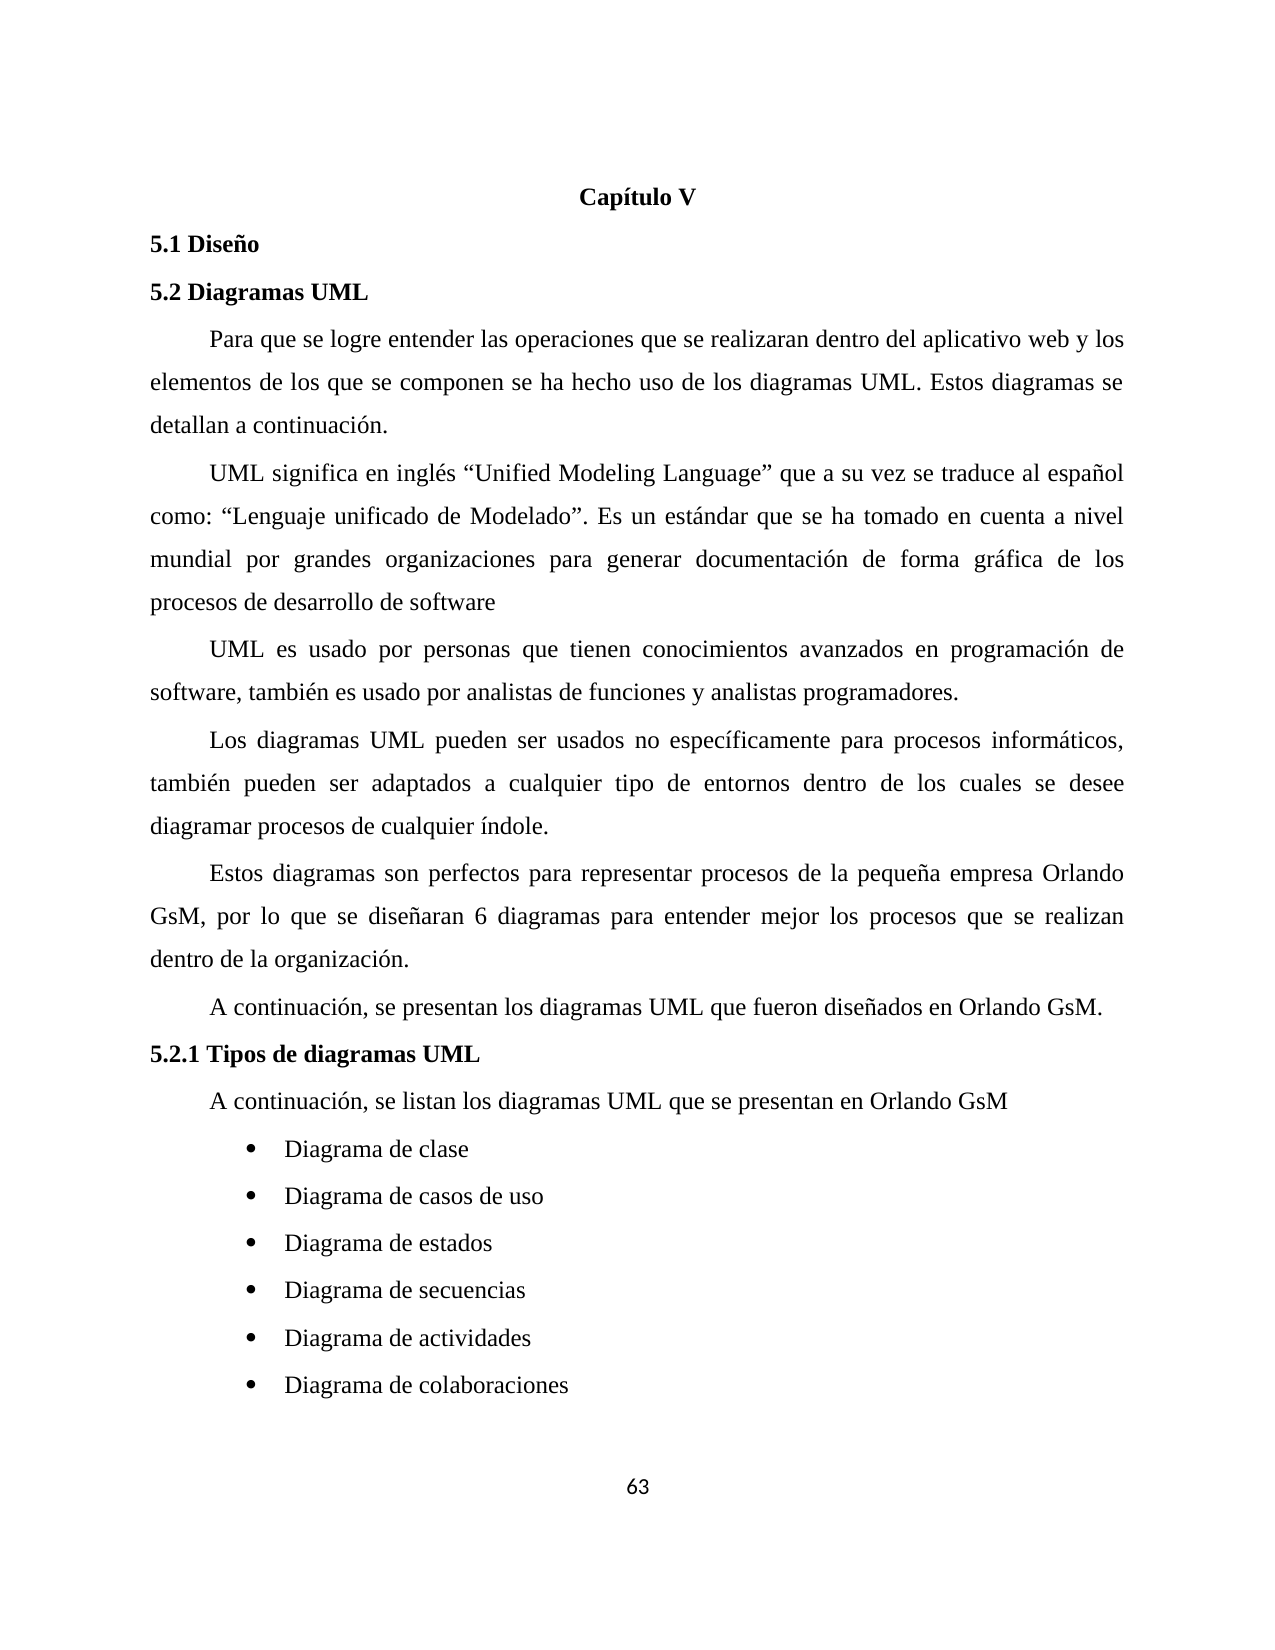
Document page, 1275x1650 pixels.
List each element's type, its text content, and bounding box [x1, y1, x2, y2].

list Diagrama de casos de uso [247, 1181, 1125, 1210]
list Diagrama de estados [247, 1228, 1125, 1257]
text Los diagramas UML pueden ser usados no específicamente para procesos informáticos, también pueden ser adaptados a cualquier tipo de entornos dentro de los cuales se desee diagramar procesos de cualquier índole. [150, 725, 1125, 840]
text UML es usado por personas que tienen conocimientos avanzados en programación de software, también es usado por analistas de funciones y analistas programadores. [150, 634, 1125, 706]
text 5.2.1 Tipos de diagramas UML [150, 1039, 1125, 1068]
list Diagrama de secuencias [247, 1276, 1125, 1304]
list Diagrama de actividades [247, 1323, 1125, 1352]
text UML significa en inglés “Unified Modeling Language” que a su vez se traduce al español como: “Lenguaje unificado de Modelado”. Es un estándar que se ha tomado en cuenta a nivel mundial por grandes organizaciones para generar documentación de forma gráfica de los procesos de desarrollo de software [150, 458, 1125, 616]
text Capítulo V [150, 182, 1125, 211]
text Estos diagramas son perfectos para representar procesos de la pequeña empresa Orlando GsM, por lo que se diseñaran 6 diagramas para entender mejor los procesos que se realizan dentro de la organización. [150, 858, 1125, 973]
text A continuación, se presentan los diagramas UML que fueron diseñados en Orlando GsM. [150, 992, 1125, 1021]
subtitle 5.2 Diagramas UML [150, 277, 1125, 306]
list Diagrama de clase [247, 1134, 1125, 1162]
text A continuación, se listan los diagramas UML que se presentan en Orlando GsM [150, 1086, 1125, 1115]
list Diagrama de colaboraciones [247, 1370, 1125, 1399]
text Para que se logre entender las operaciones que se realizaran dentro del aplicativo web y los elementos de los que se componen se ha hecho uso de los diagramas UML. Estos diagramas se detallan a continuación. [150, 324, 1125, 439]
text 5.1 Diseño [150, 229, 1125, 258]
